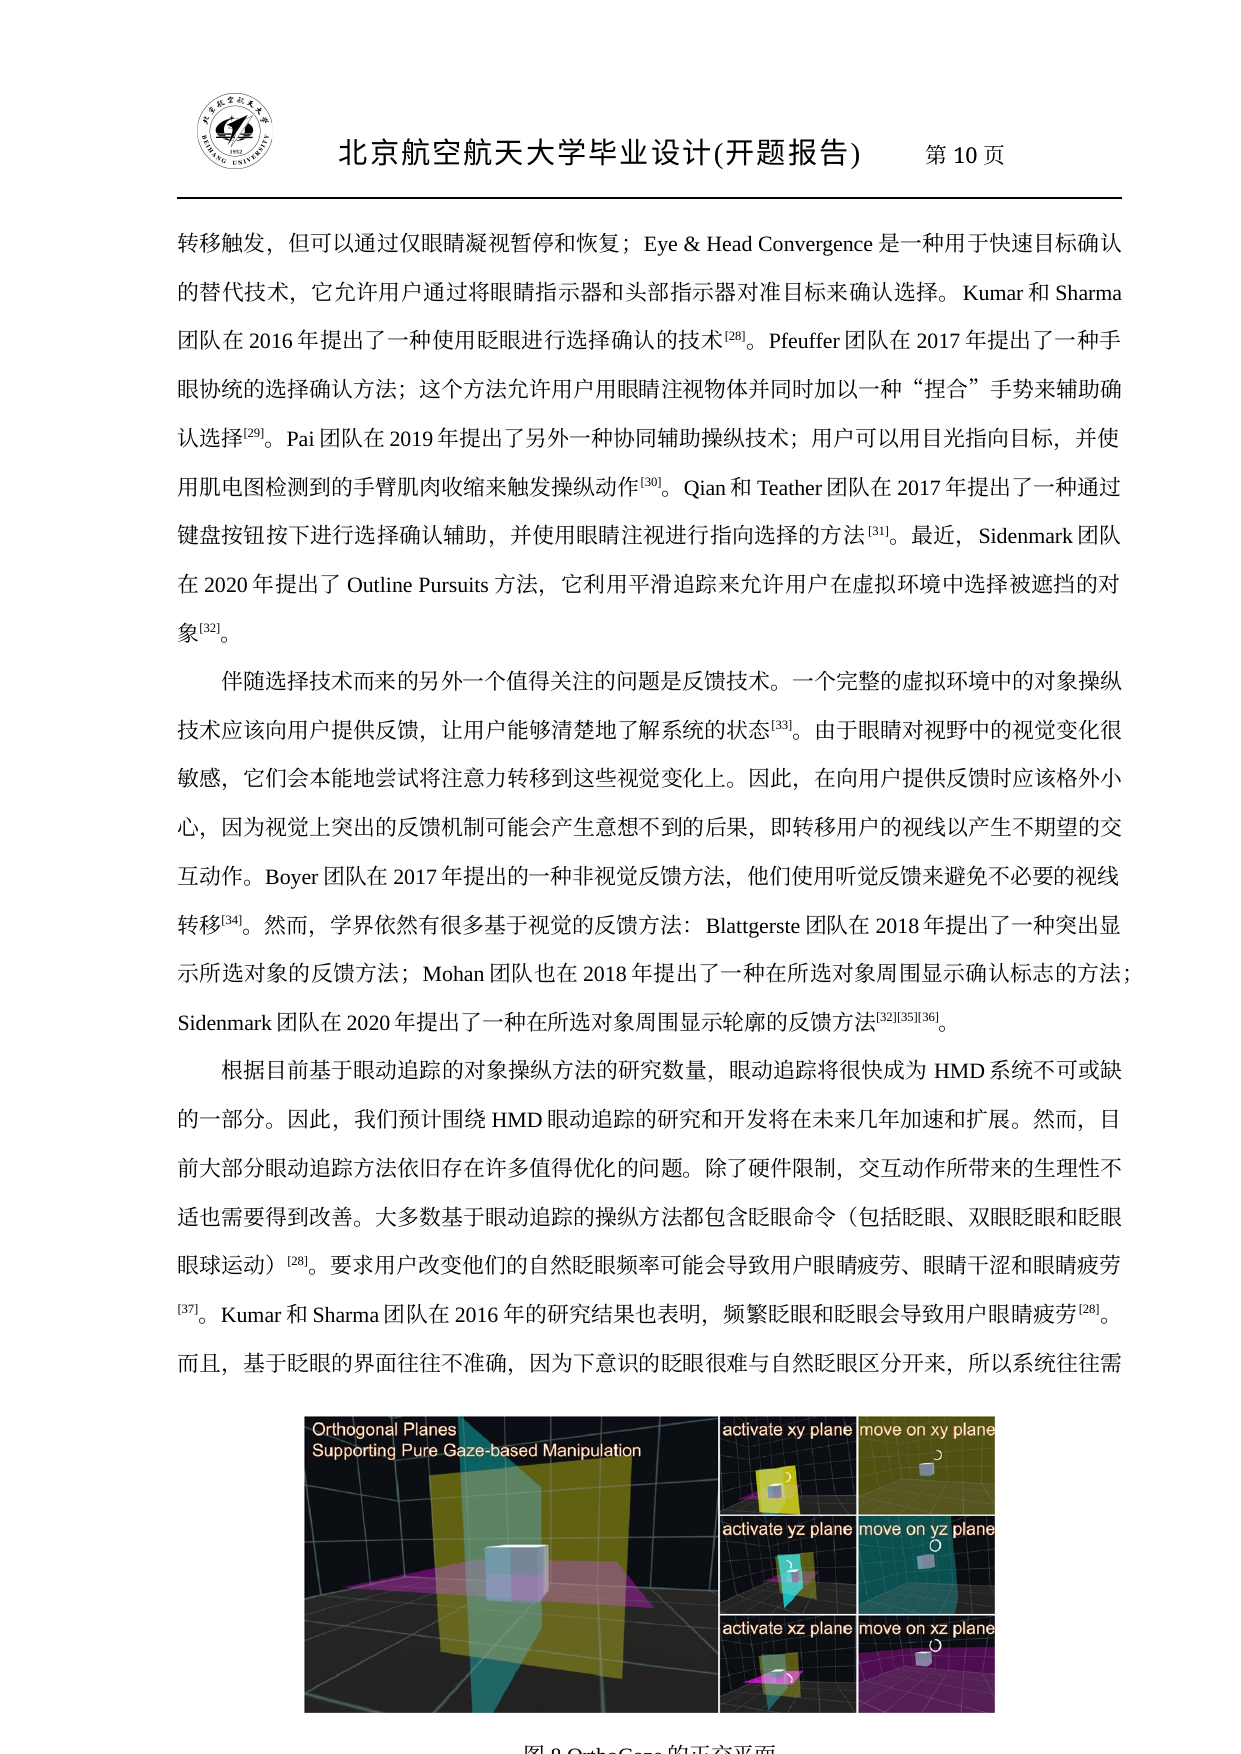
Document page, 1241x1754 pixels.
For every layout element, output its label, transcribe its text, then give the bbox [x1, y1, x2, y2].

picture [304, 1416, 995, 1713]
text 伴随选择技术而来的另外一个值得关注的问题是反馈技术。一个完整的虚拟环境中的对象操纵技术应该向用户提供反馈，让用户能够清楚地了解系统的状态[33]。由于眼睛对视野中的视觉变化很敏感，它们会本能地尝试将注意力转移到这些视觉变化上。因此，在向用户提供反馈时应该格外小心，因为视觉上突出的反馈机制可能会产生意想不到的后果，即转移用户的视线以产生不期望的交互动作。Boyer团队在2017年提出的一种非视觉反馈方法，他们使用听觉反馈来避免不必要的视线转移[34]。然而，学界依然有很多基于视觉的反馈方法：Blattgerste团队在2018年提出了一种突出显示所选对象的反馈方法；Mohan团队也在2018年提出了一种在所选对象周围显示确认标志的方法；Sidenmark团队在2020年提出了一种在所选对象周围显示轮廓的反馈方法[32][35][36]。 [177, 664, 1122, 1037]
picture [197, 93, 273, 169]
